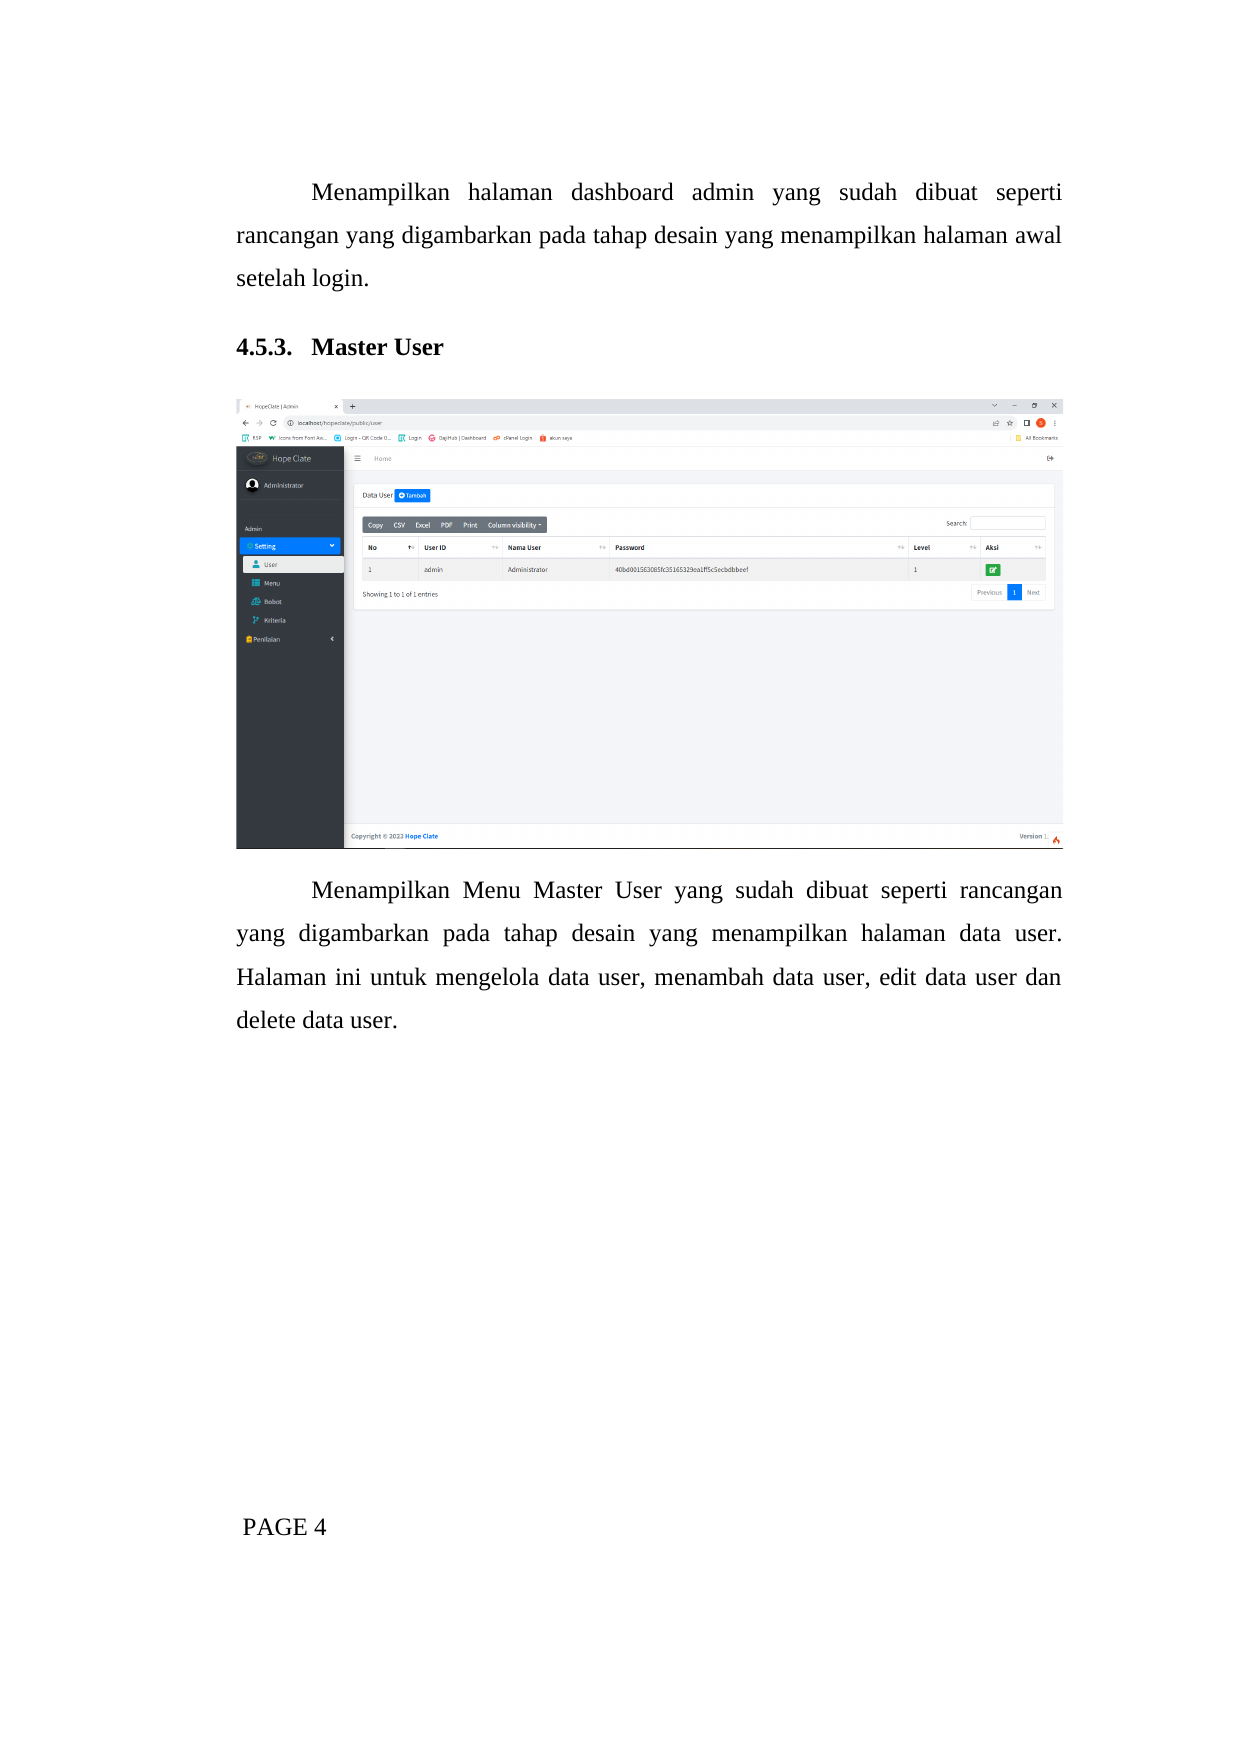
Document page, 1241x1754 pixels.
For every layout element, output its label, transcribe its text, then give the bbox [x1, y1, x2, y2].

subtitle Master User [236, 332, 1063, 360]
text Menampilkan halaman dashboard admin yang sudah dibuat seperti rancangan yang digambarkan pada tahap desain yang menampilkan halaman awal setelah login. [236, 177, 1063, 292]
text Menampilkan Menu Master User yang sudah dibuat seperti rancangan yang digambarkan pada tahap desain yang menampilkan halaman data user. Halaman ini untuk mengelola data user, menambah data user, edit data user dan delete data user. [236, 875, 1063, 1033]
picture [236, 399, 1064, 849]
